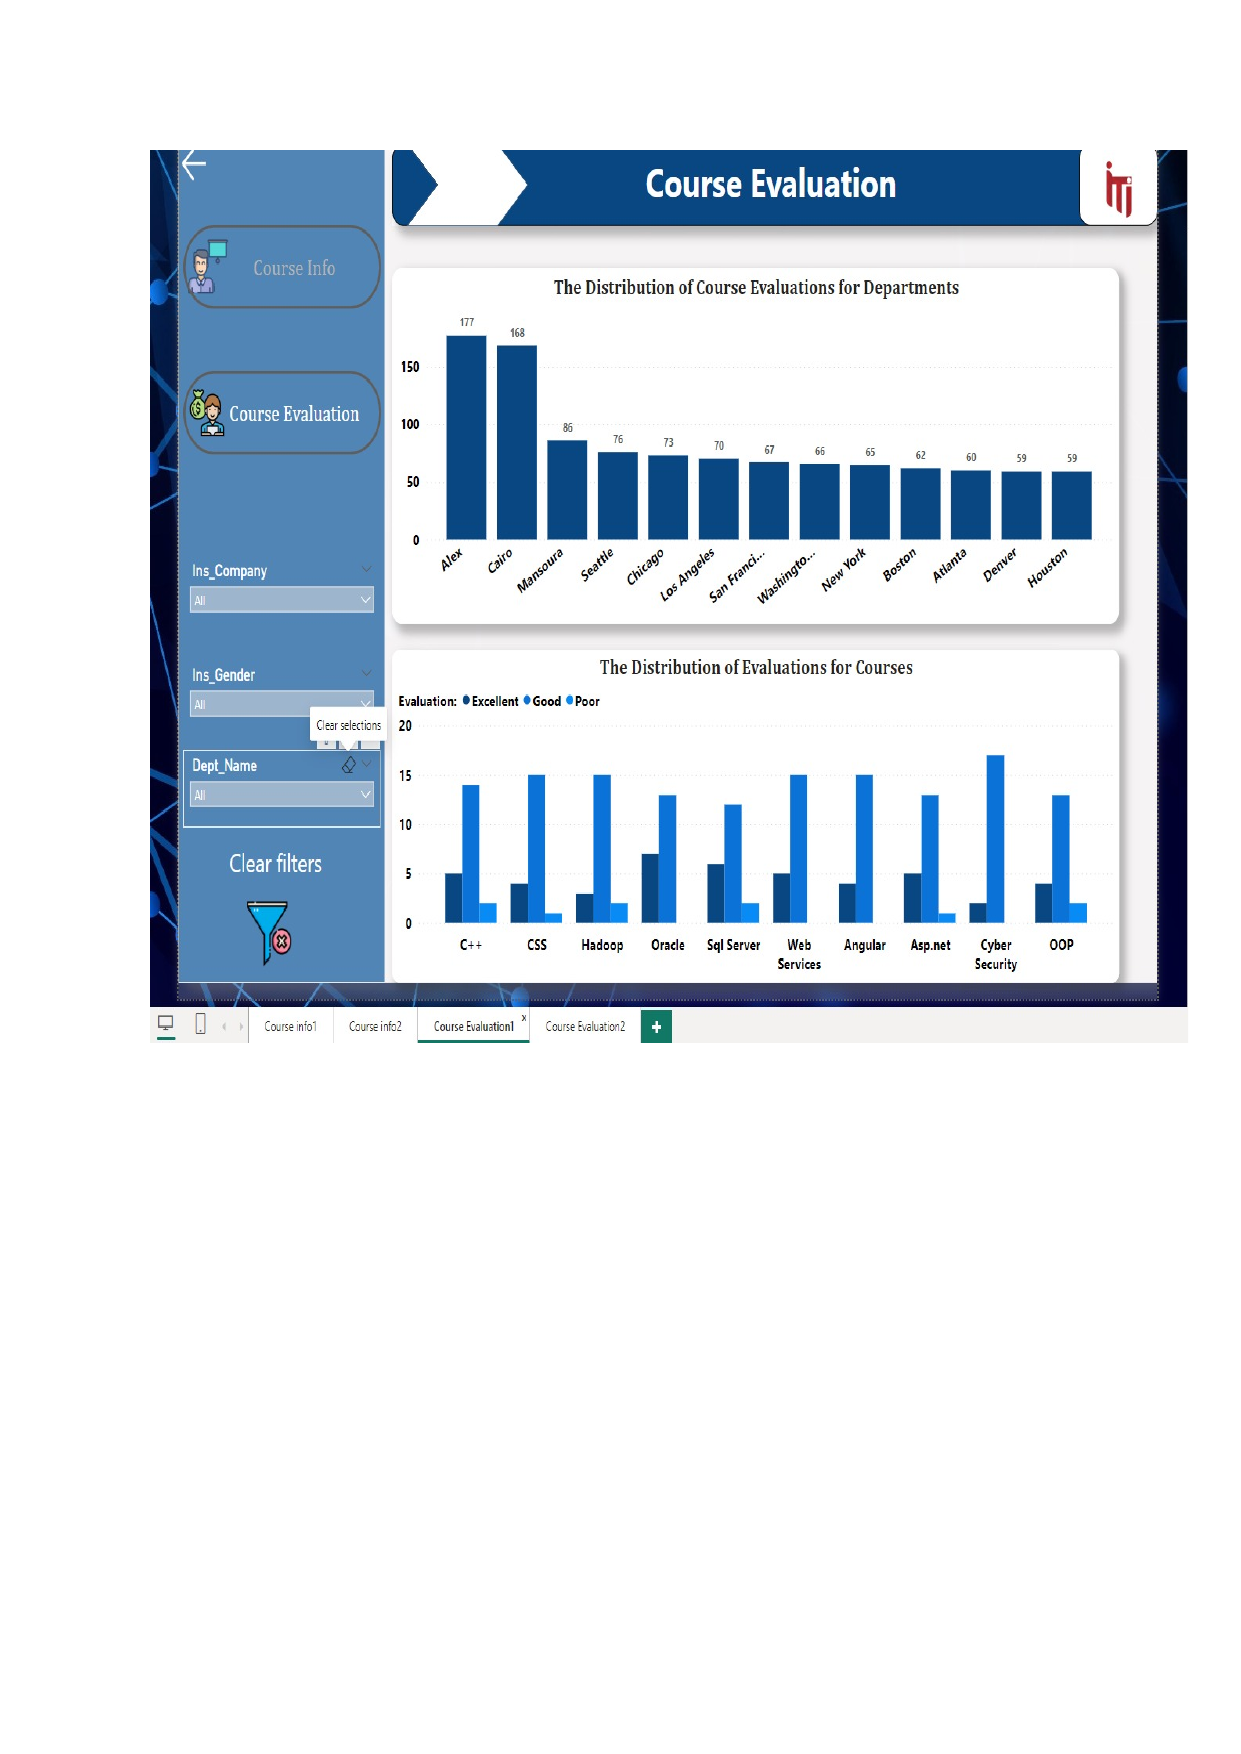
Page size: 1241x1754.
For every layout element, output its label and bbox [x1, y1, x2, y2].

picture [150, 150, 1189, 1043]
